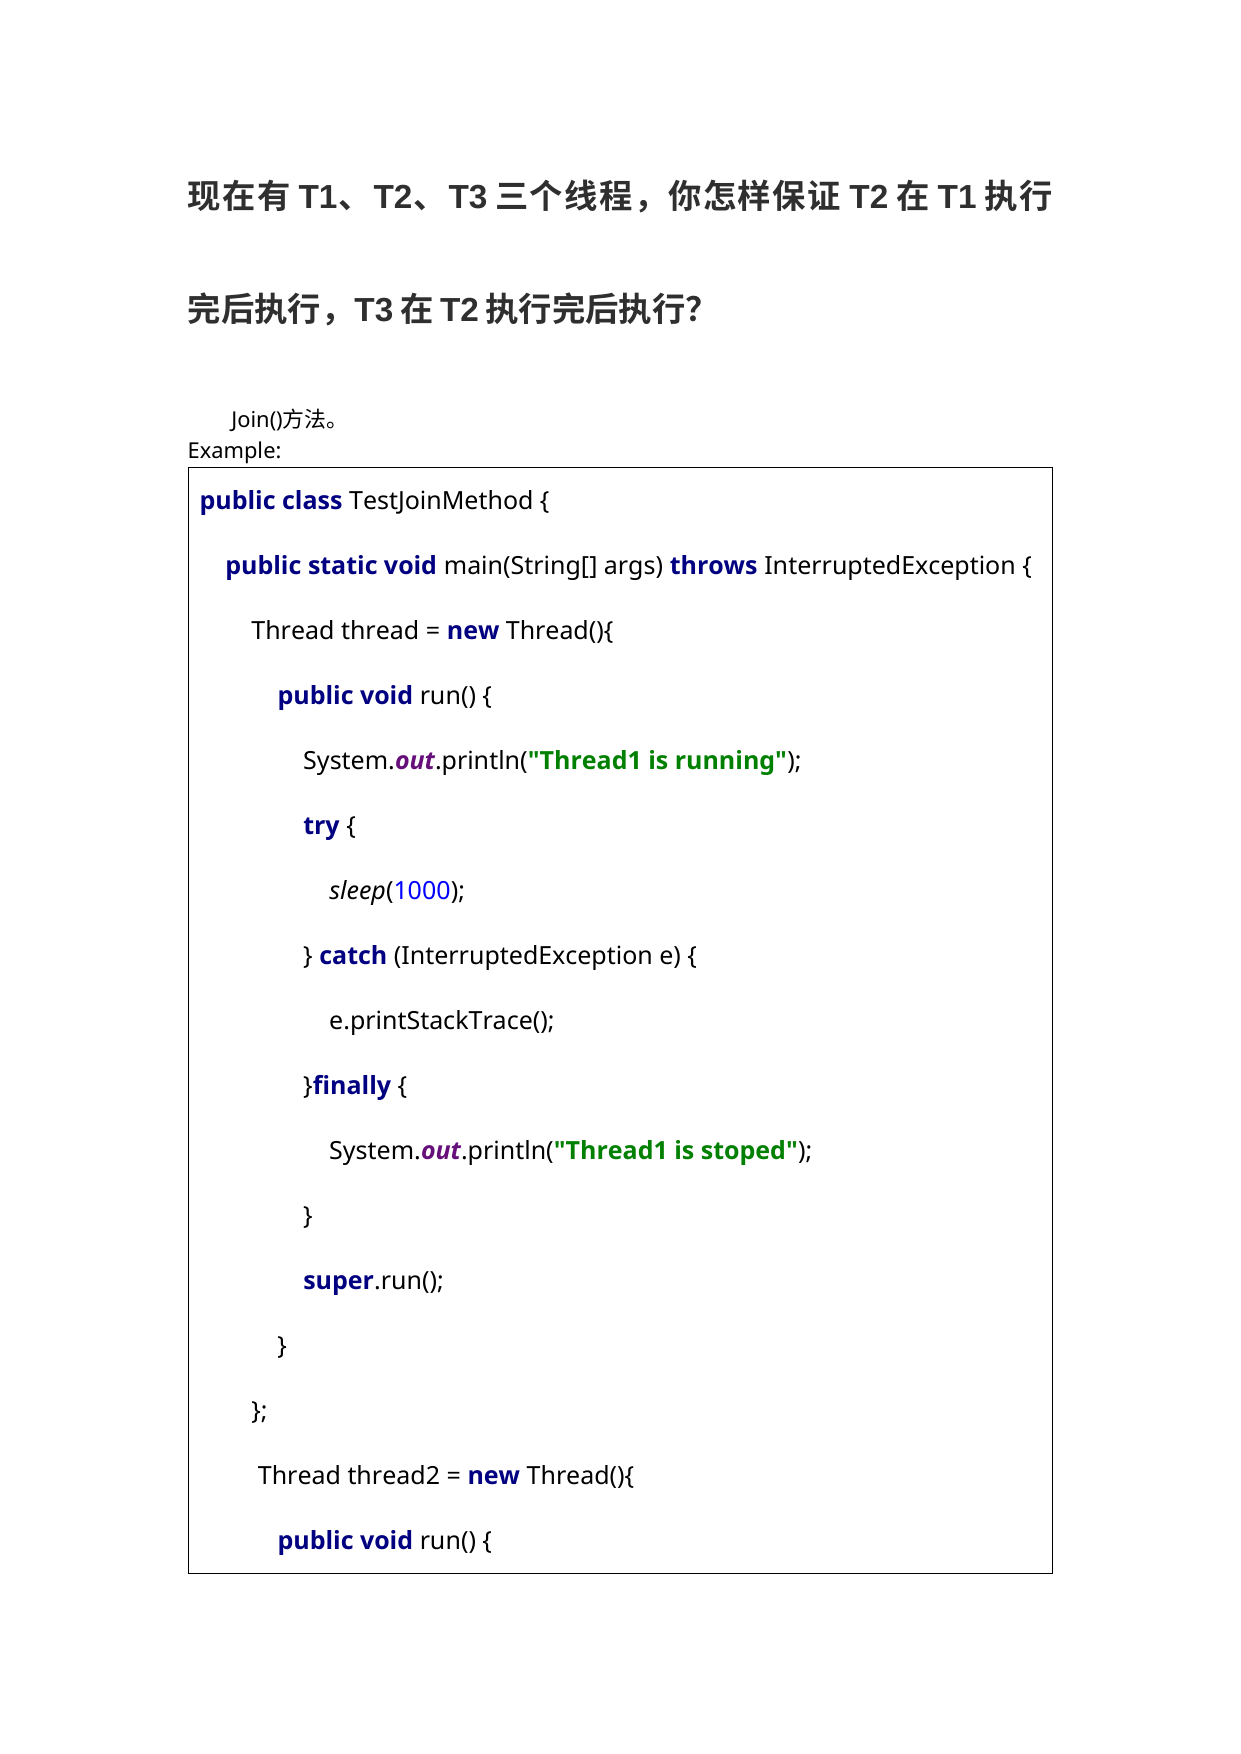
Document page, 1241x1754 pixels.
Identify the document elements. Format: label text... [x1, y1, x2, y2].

text Example: [187, 434, 1053, 467]
text Join()方法。 [187, 402, 1053, 434]
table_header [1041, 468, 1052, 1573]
subtitle 现在有T1、T2、T3三个线程，你怎样保证T2在T1执行完后执行，T3在T2执行完后执行？ [187, 162, 1053, 339]
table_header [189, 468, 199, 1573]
